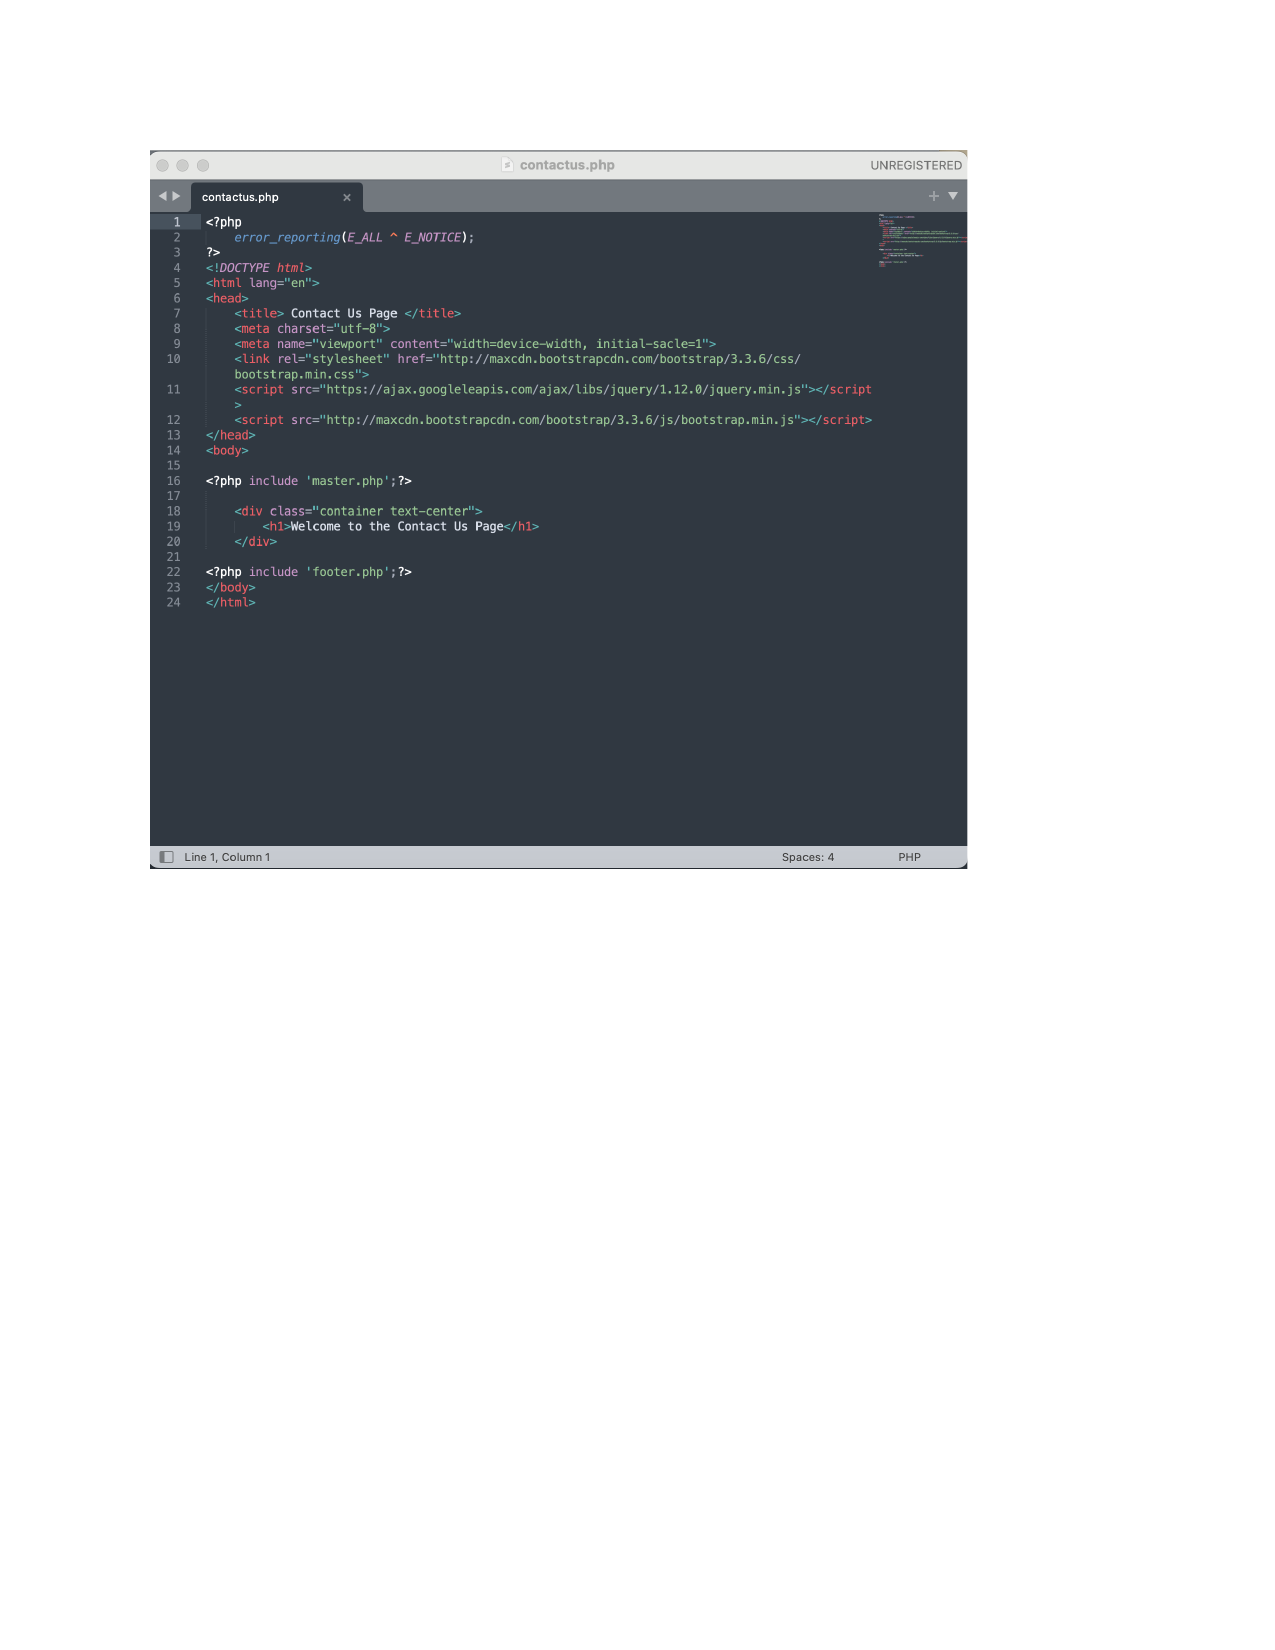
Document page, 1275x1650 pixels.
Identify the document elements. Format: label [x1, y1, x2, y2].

picture [150, 150, 968, 869]
